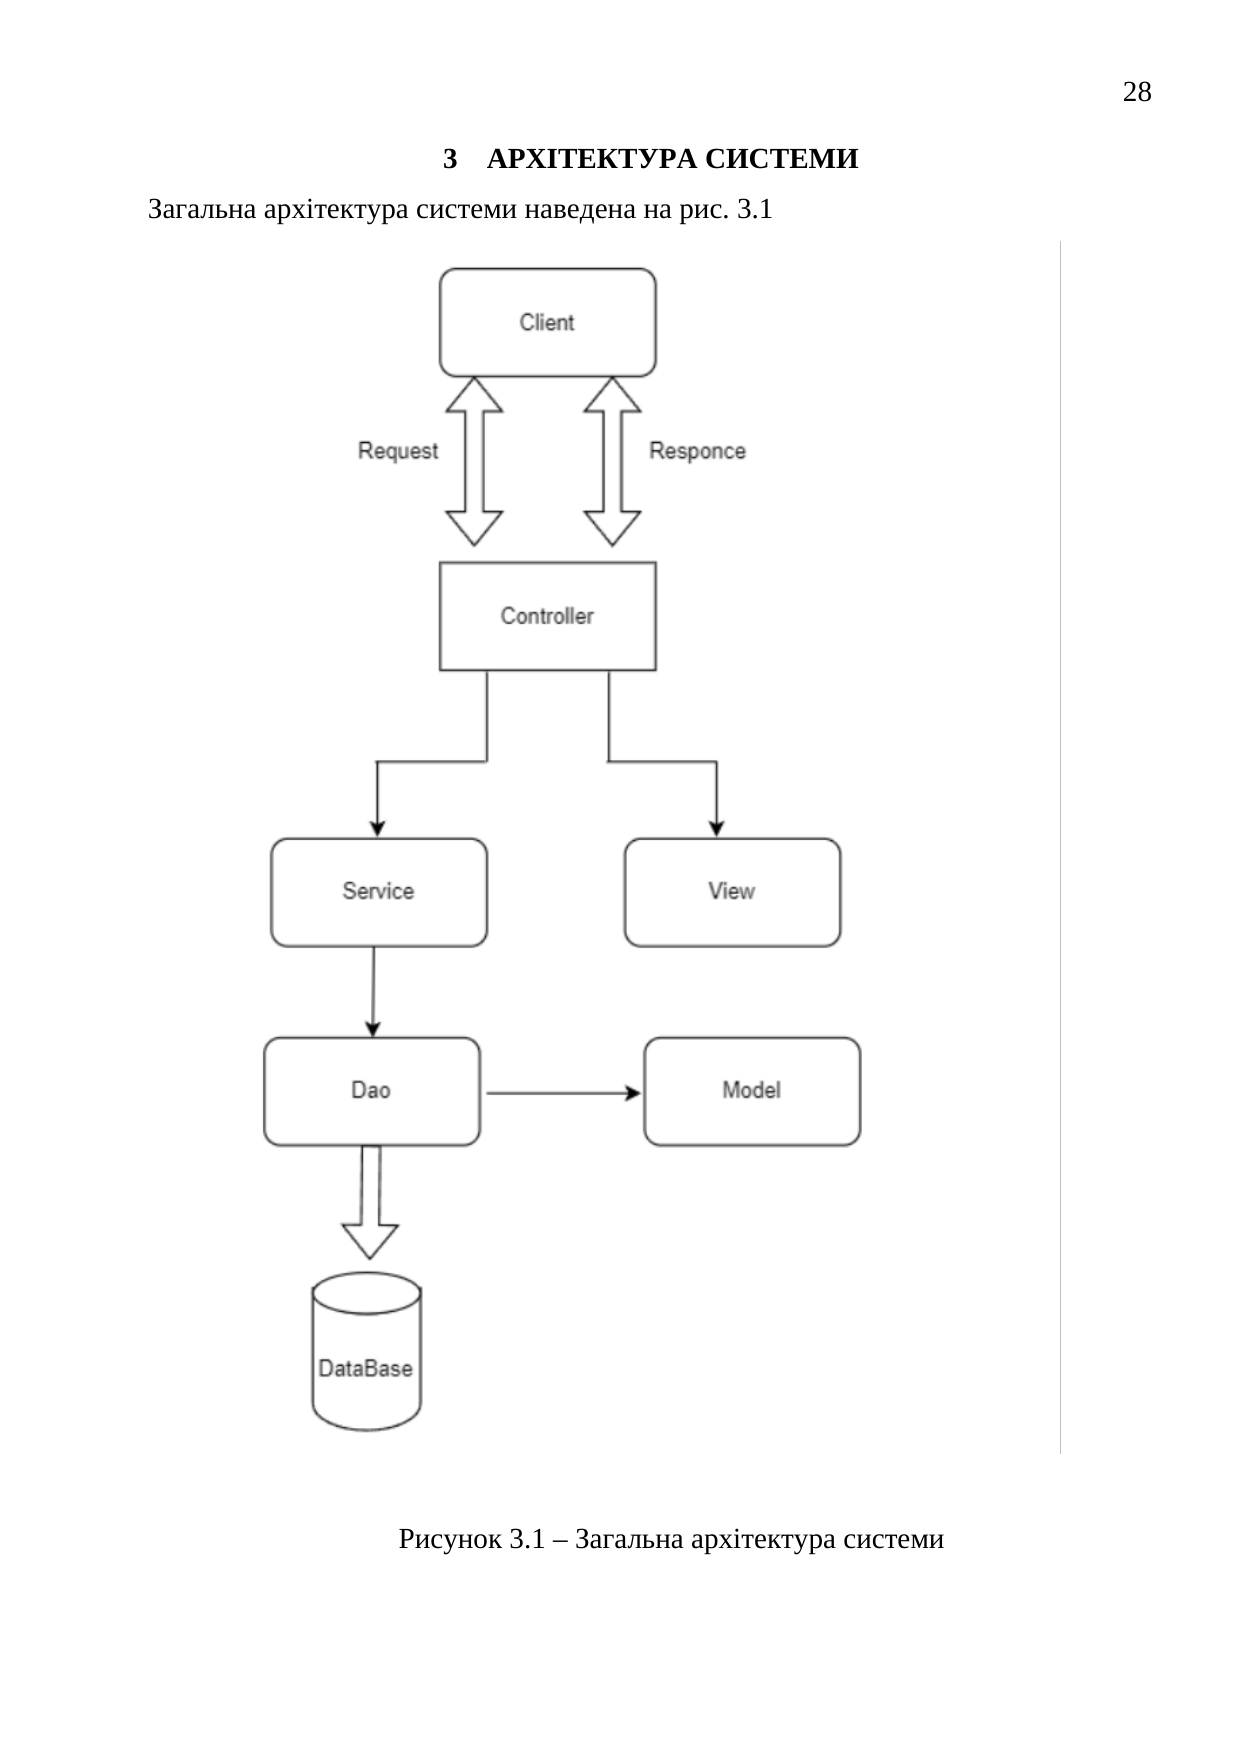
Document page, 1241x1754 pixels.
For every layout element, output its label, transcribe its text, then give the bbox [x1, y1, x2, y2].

list АРХІТЕКТУРА СИСТЕМИ [148, 141, 1154, 174]
picture [147, 241, 1062, 1454]
text Рисунок 3.1 – Загальна архітектура системи [191, 1521, 1152, 1554]
